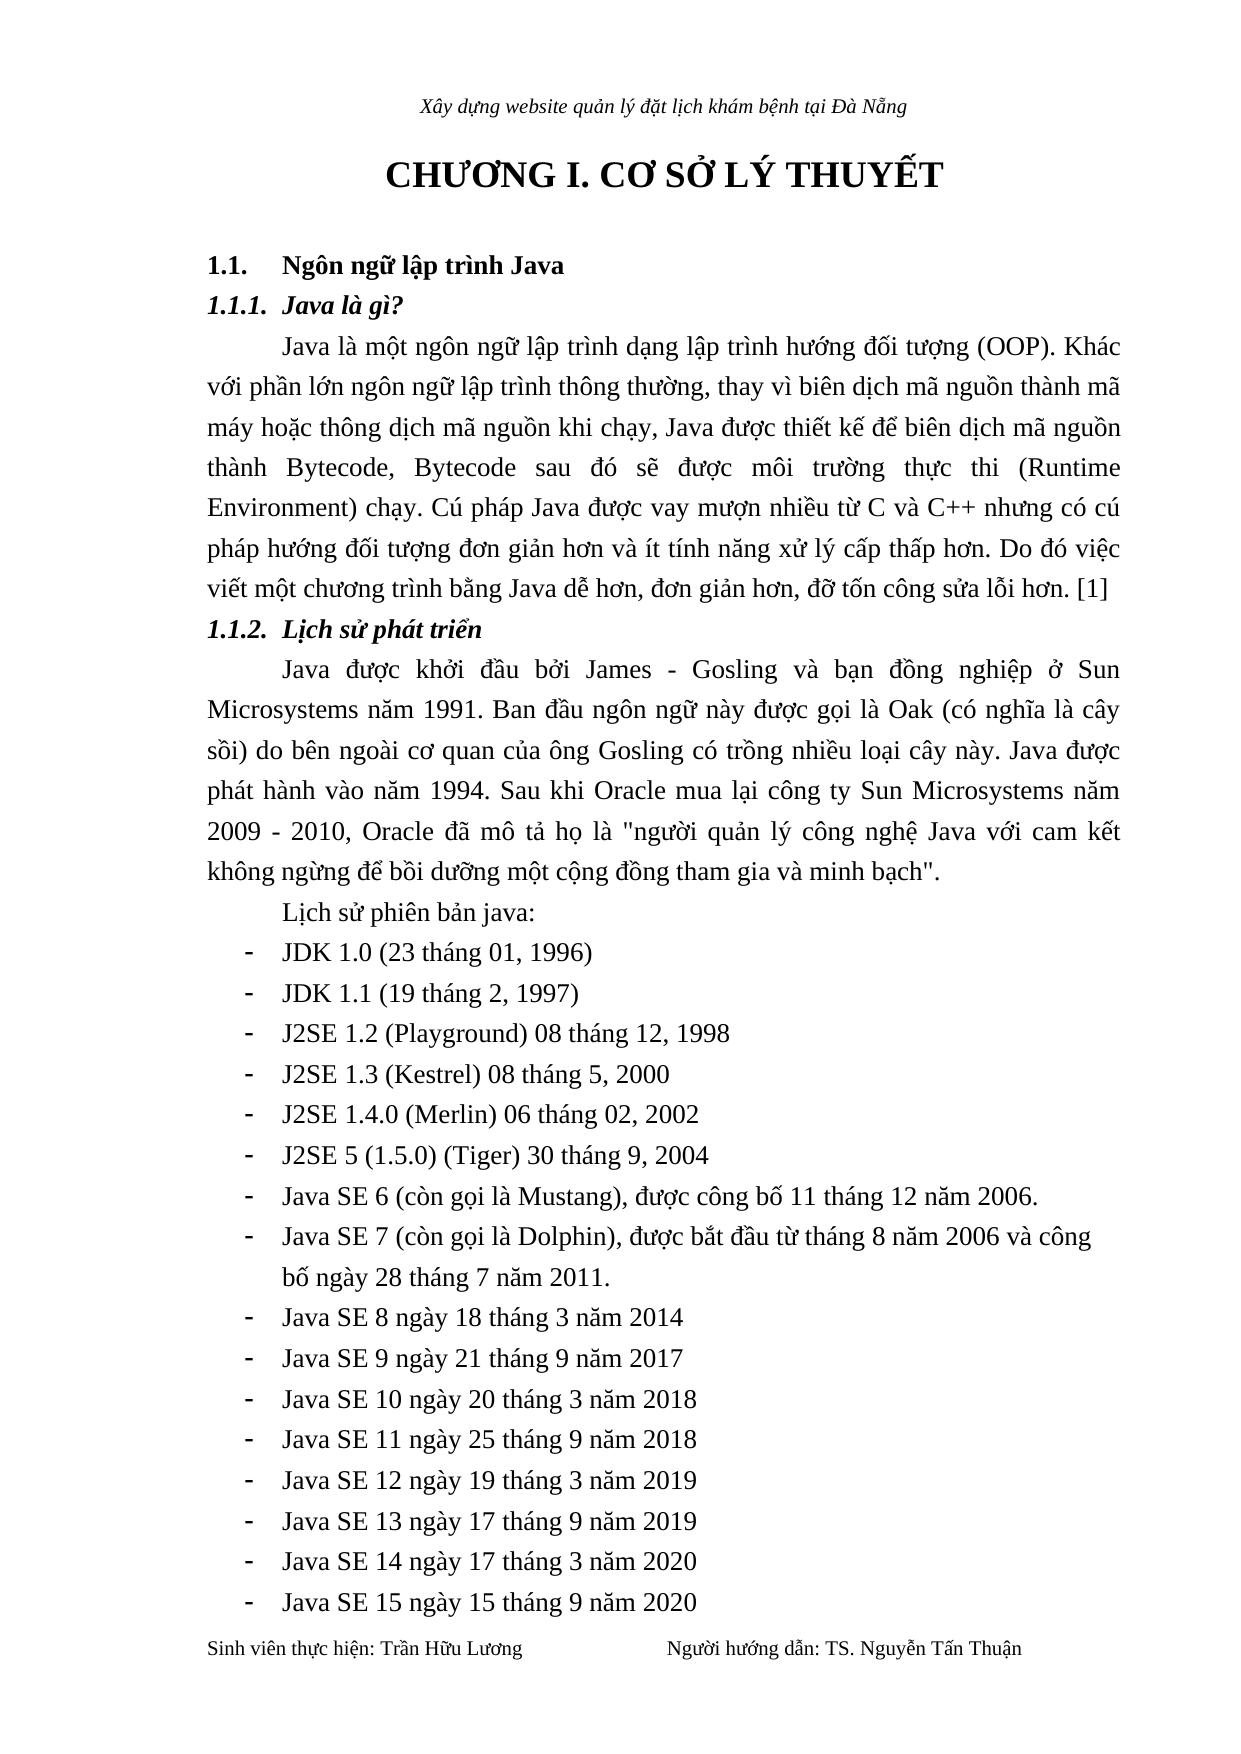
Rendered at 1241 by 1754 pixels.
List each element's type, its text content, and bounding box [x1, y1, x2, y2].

list Java SE 12 ngày 19 tháng 3 năm 2019 [207, 1464, 1122, 1495]
list Java là gì? [207, 289, 1122, 321]
list JDK 1.1 (19 tháng 2, 1997) [207, 977, 1122, 1008]
list Java SE 13 ngày 17 tháng 9 năm 2019 [207, 1504, 1122, 1536]
list Java SE 6 (còn gọi là Mustang), được công bố 11 tháng 12 năm 2006. [207, 1180, 1122, 1211]
list J2SE 1.3 (Kestrel) 08 tháng 5, 2000 [207, 1058, 1122, 1089]
text Lịch sử phiên bản java: [207, 896, 1122, 927]
list Java SE 8 ngày 18 tháng 3 năm 2014 [207, 1301, 1122, 1333]
list Java SE 9 ngày 21 tháng 9 năm 2017 [207, 1342, 1122, 1373]
list Ngôn ngữ lập trình Java [207, 249, 1122, 280]
text CHƯƠNG I. CƠ SỞ LÝ THUYẾT [207, 153, 1122, 196]
list Lịch sử phát triển [207, 613, 1122, 644]
list Java SE 11 ngày 25 tháng 9 năm 2018 [207, 1423, 1122, 1454]
list J2SE 5 (1.5.0) (Tiger) 30 tháng 9, 2004 [207, 1139, 1122, 1171]
text Java là một ngôn ngữ lập trình dạng lập trình hướng đối tượng (OOP). Khác với phần lớn ngôn ngữ lập trình thông thường, thay vì biên dịch mã nguồn thành mã máy hoặc thông dịch mã nguồn khi chạy, Java được thiết kế để biên dịch mã nguồn thành Bytecode, Bytecode sau đó sẽ được môi trường thực thi (Runtime Environment) chạy. Cú pháp Java được vay mượn nhiều từ C và C++ nhưng có cú pháp hướng đối tượng đơn giản hơn và ít tính năng xử lý cấp thấp hơn. Do đó việc viết một chương trình bằng Java dễ hơn, đơn giản hơn, đỡ tốn công sửa lỗi hơn. [1] [207, 330, 1122, 603]
list Java SE 10 ngày 20 tháng 3 năm 2018 [207, 1383, 1122, 1414]
text Java được khởi đầu bởi James - Gosling và bạn đồng nghiệp ở Sun Microsystems năm 1991. Ban đầu ngôn ngữ này được gọi là Oak (có nghĩa là cây sồi) do bên ngoài cơ quan của ông Gosling có trồng nhiều loại cây này. Java được phát hành vào năm 1994. Sau khi Oracle mua lại công ty Sun Microsystems năm 2009 - 2010, Oracle đã mô tả họ là "người quản lý công nghệ Java với cam kết không ngừng để bồi dưỡng một cộng đồng tham gia và minh bạch". [207, 653, 1122, 886]
list JDK 1.0 (23 tháng 01, 1996) [207, 936, 1122, 967]
list Java SE 7 (còn gọi là Dolphin), được bắt đầu từ tháng 8 năm 2006 và công bố ngày 28 tháng 7 năm 2011. [244, 1221, 1122, 1292]
list Java SE 14 ngày 17 tháng 3 năm 2020 [207, 1545, 1122, 1576]
list J2SE 1.4.0 (Merlin) 06 tháng 02, 2002 [207, 1099, 1122, 1130]
list Java SE 15 ngày 15 tháng 9 năm 2020 [207, 1586, 1122, 1617]
list J2SE 1.2 (Playground) 08 tháng 12, 1998 [207, 1017, 1122, 1049]
